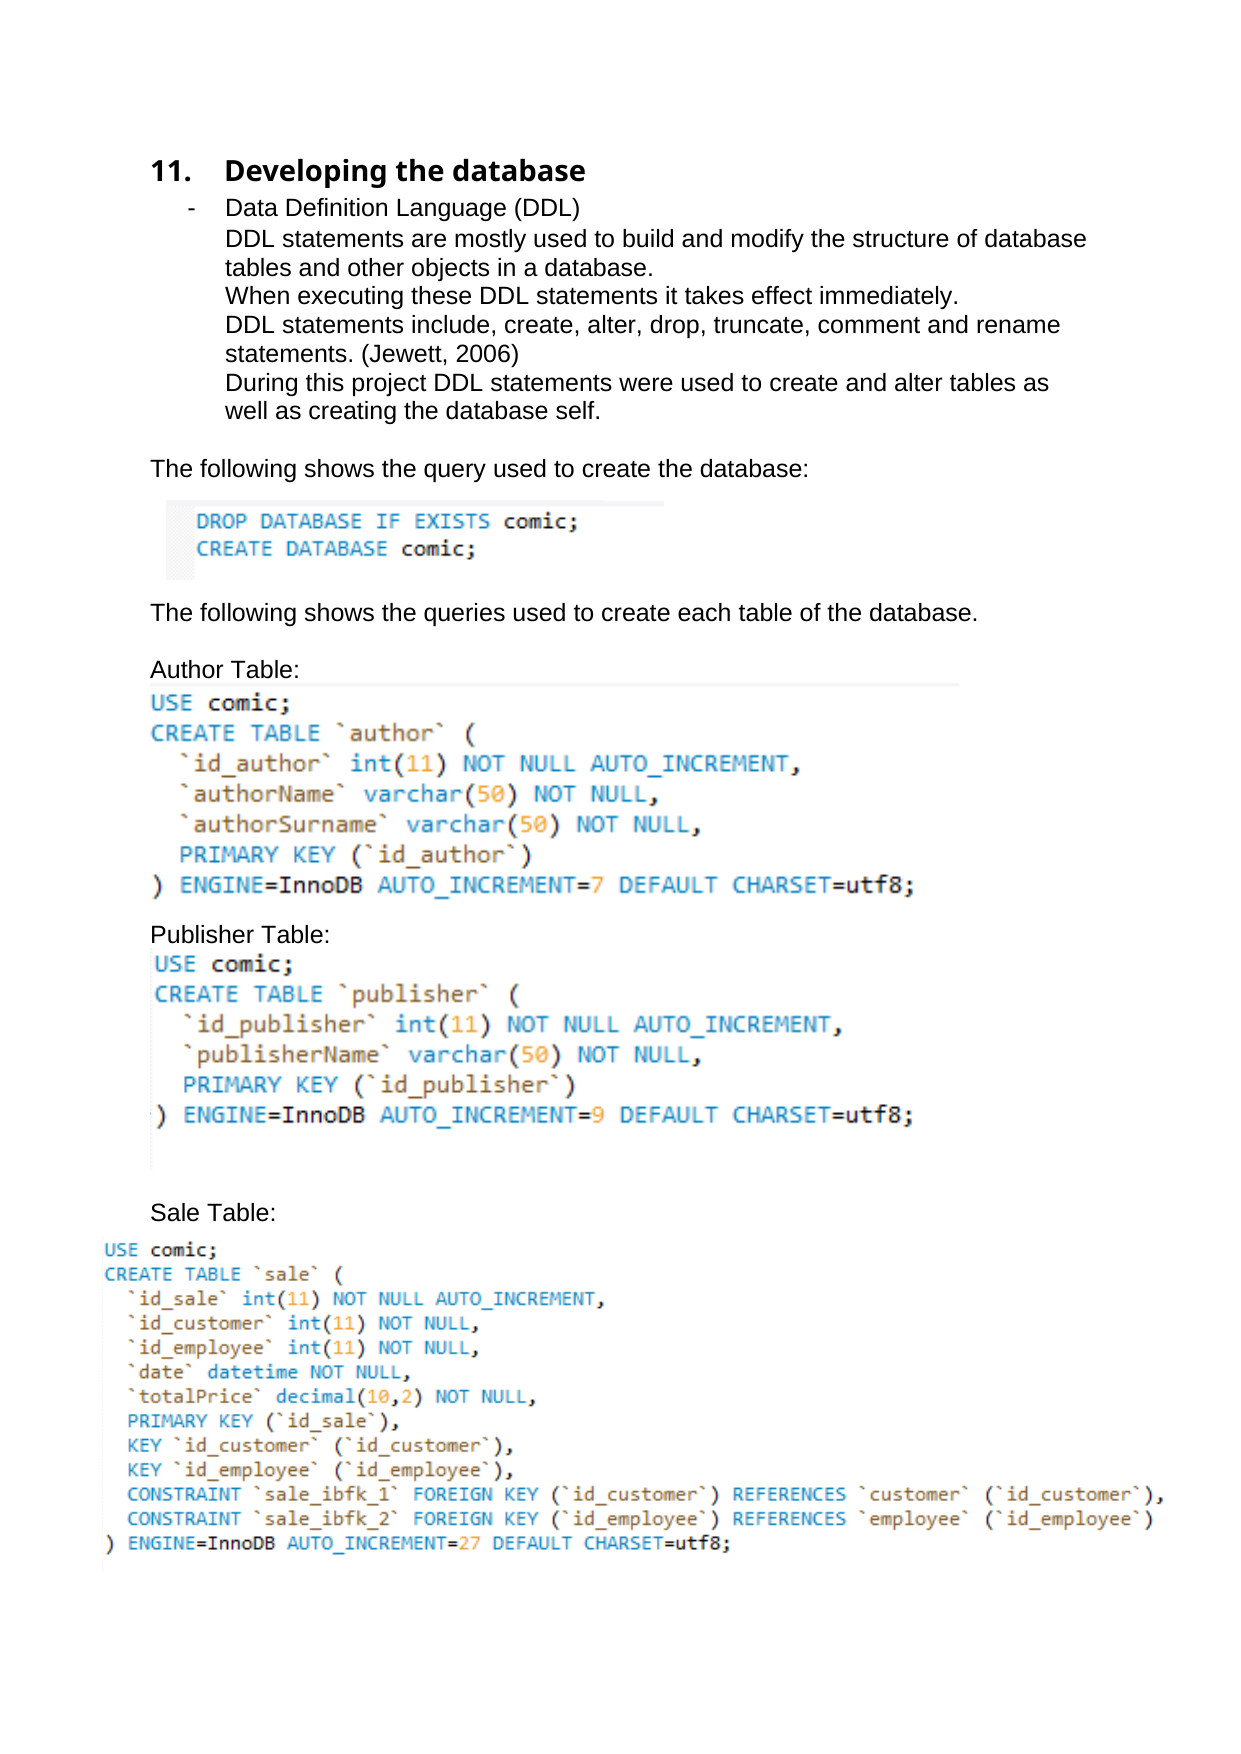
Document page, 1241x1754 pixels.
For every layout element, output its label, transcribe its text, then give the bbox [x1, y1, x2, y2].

list During this project DDL statements were used to create and alter tables as well as creating the database self. [225, 367, 1090, 425]
list When executing these DDL statements it takes effect immediately. [225, 281, 1090, 310]
list DDL statements are mostly used to build and modify the structure of database tables and other objects in a database. [225, 224, 1090, 281]
list DDL statements include, create, alter, drop, truncate, comment and rename statements. (Jewett, 2006) [225, 310, 1090, 367]
text The following shows the queries used to create each table of the database. [150, 597, 1090, 626]
picture [150, 683, 960, 920]
subtitle Developing the database [150, 150, 1090, 190]
text Sale Table: [150, 1198, 1090, 1227]
text The following shows the query used to create the database: [150, 454, 1090, 482]
text Author Table: [150, 655, 1090, 684]
picture [150, 948, 944, 1170]
picture [166, 500, 665, 580]
picture [101, 1237, 1186, 1571]
list Data Definition Language (DDL) [187, 190, 1090, 224]
text Publisher Table: [150, 920, 1090, 949]
